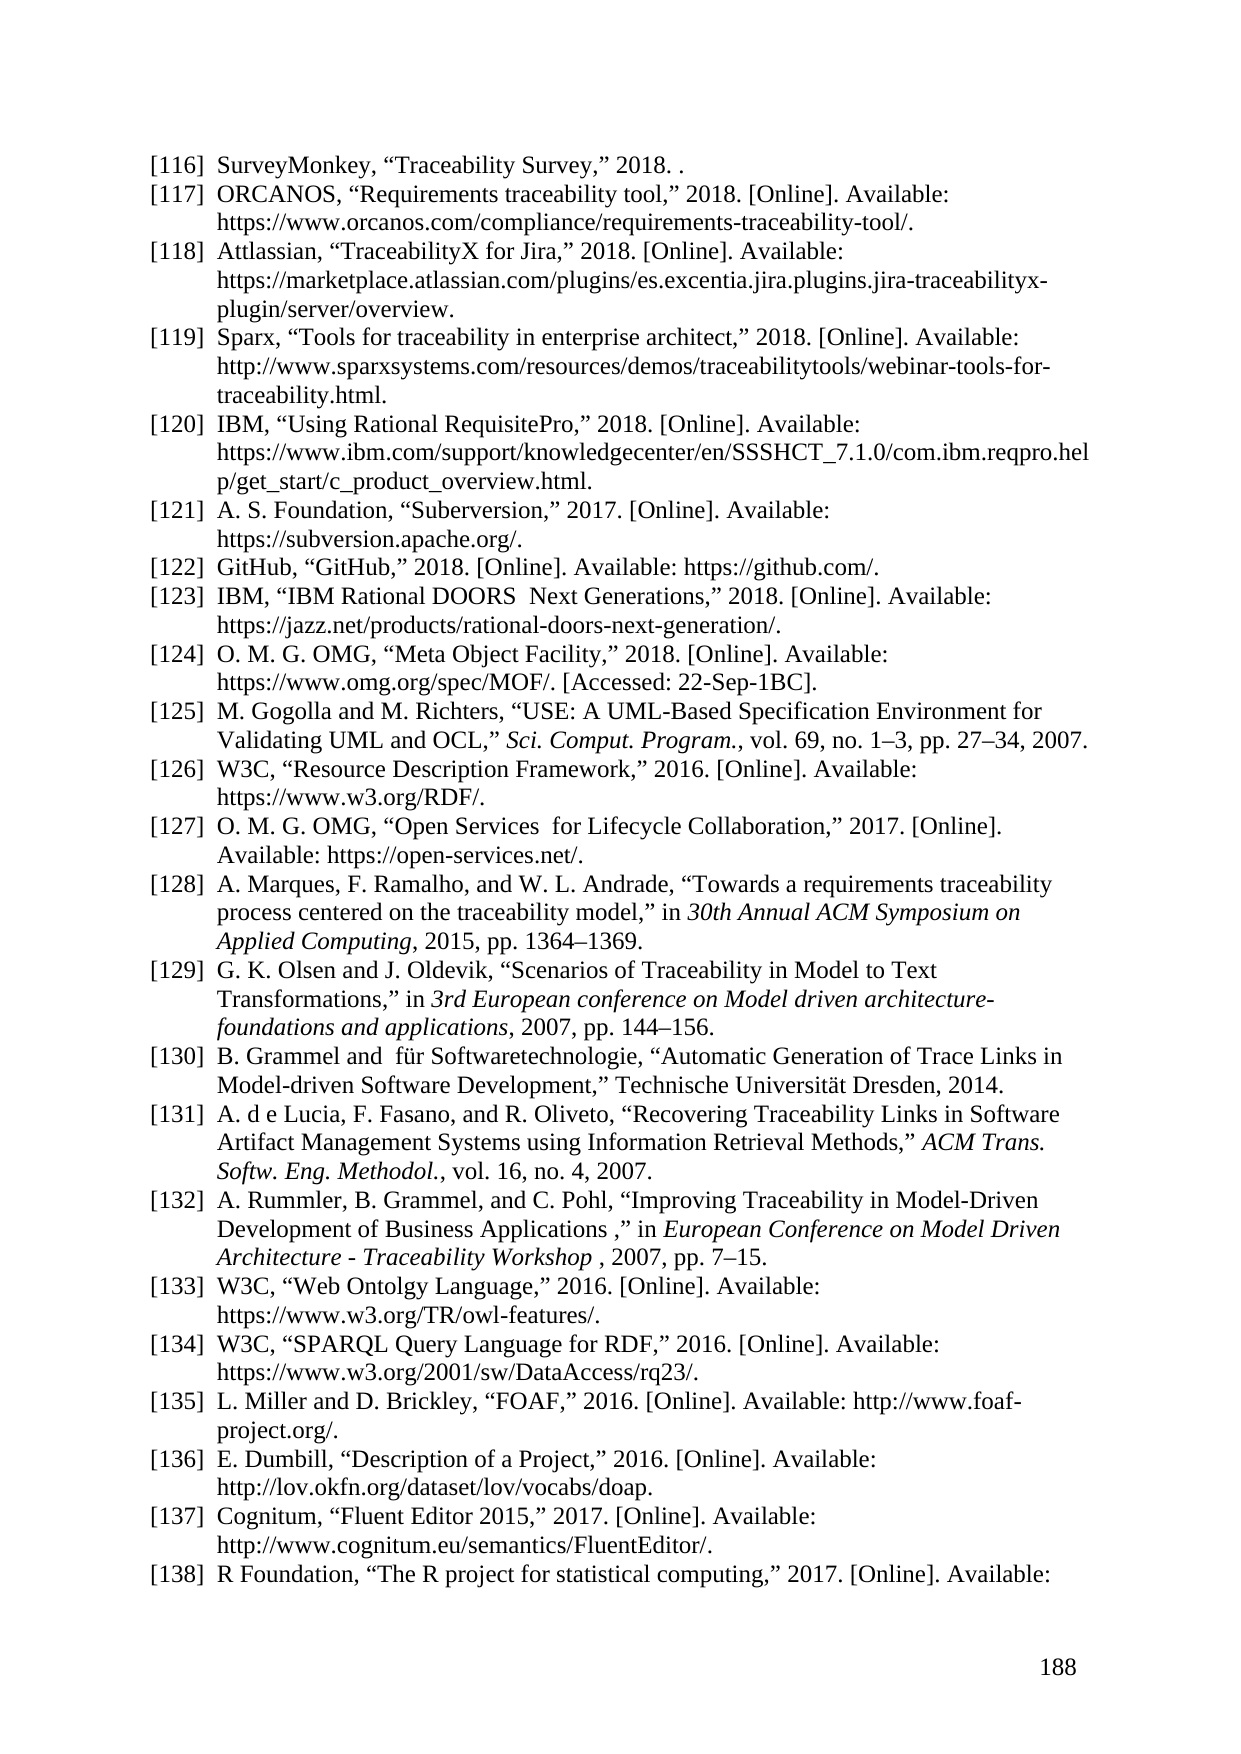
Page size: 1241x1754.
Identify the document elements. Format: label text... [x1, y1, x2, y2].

text [133] W3C, “Web Ontolgy Language,” 2016. [Online]. Available: https://www.w3.org/TR/owl-features/. [150, 1271, 1090, 1329]
text [119] Sparx, “Tools for traceability in enterprise architect,” 2018. [Online]. Available: http://www.sparxsystems.com/resources/demos/traceabilitytools/webinar-tools-for-traceability.html. [150, 322, 1090, 409]
text [135] L. Miller and D. Brickley, “FOAF,” 2016. [Online]. Available: http://www.foaf-project.org/. [150, 1386, 1090, 1444]
text [132] A. Rummler, B. Grammel, and C. Pohl, “Improving Traceability in Model-Driven Development of Business Applications ,” in European Conference on Model Driven Architecture - Traceability Workshop , 2007, pp. 7–15. [150, 1185, 1090, 1271]
text [134] W3C, “SPARQL Query Language for RDF,” 2016. [Online]. Available: https://www.w3.org/2001/sw/DataAccess/rq23/. [150, 1329, 1090, 1386]
text [118] Attlassian, “TraceabilityX for Jira,” 2018. [Online]. Available: https://marketplace.atlassian.com/plugins/es.excentia.jira.plugins.jira-traceabilityx-plugin/server/overview. [150, 236, 1090, 322]
text [120] IBM, “Using Rational RequisitePro,” 2018. [Online]. Available: https://www.ibm.com/support/knowledgecenter/en/SSSHCT_7.1.0/com.ibm.reqpro.help/get_start/c_product_overview.html. [150, 409, 1090, 495]
text [131] A. d e Lucia, F. Fasano, and R. Oliveto, “Recovering Traceability Links in Software Artifact Management Systems using Information Retrieval Methods,” ACM Trans. Softw. Eng. Methodol., vol. 16, no. 4, 2007. [150, 1099, 1090, 1185]
text [137] Cognitum, “Fluent Editor 2015,” 2017. [Online]. Available: http://www.cognitum.eu/semantics/FluentEditor/. [150, 1501, 1090, 1559]
text [117] ORCANOS, “Requirements traceability tool,” 2018. [Online]. Available: https://www.orcanos.com/compliance/requirements-traceability-tool/. [150, 179, 1090, 236]
text [128] A. Marques, F. Ramalho, and W. L. Andrade, “Towards a requirements traceability process centered on the traceability model,” in 30th Annual ACM Symposium on Applied Computing, 2015, pp. 1364–1369. [150, 869, 1090, 955]
text [130] B. Grammel and für Softwaretechnologie, “Automatic Generation of Trace Links in Model-driven Software Development,” Technische Universität Dresden, 2014. [150, 1041, 1090, 1099]
text [124] O. M. G. OMG, “Meta Object Facility,” 2018. [Online]. Available: https://www.omg.org/spec/MOF/. [Accessed: 22-Sep-1BC]. [150, 639, 1090, 696]
text [122] GitHub, “GitHub,” 2018. [Online]. Available: https://github.com/. [150, 552, 1090, 581]
text [125] M. Gogolla and M. Richters, “USE: A UML-Based Specification Environment for Validating UML and OCL,” Sci. Comput. Program., vol. 69, no. 1–3, pp. 27–34, 2007. [150, 696, 1090, 754]
text [126] W3C, “Resource Description Framework,” 2016. [Online]. Available: https://www.w3.org/RDF/. [150, 754, 1090, 811]
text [150, 1559, 1090, 1587]
text [127] O. M. G. OMG, “Open Services for Lifecycle Collaboration,” 2017. [Online]. Available: https://open-services.net/. [150, 811, 1090, 869]
text [123] IBM, “IBM Rational DOORS Next Generations,” 2018. [Online]. Available: https://jazz.net/products/rational-doors-next-generation/. [150, 581, 1090, 639]
text [136] E. Dumbill, “Description of a Project,” 2016. [Online]. Available: http://lov.okfn.org/dataset/lov/vocabs/doap. [150, 1444, 1090, 1501]
text [129] G. K. Olsen and J. Oldevik, “Scenarios of Traceability in Model to Text Transformations,” in 3rd European conference on Model driven architecture-foundations and applications, 2007, pp. 144–156. [150, 955, 1090, 1041]
text [121] A. S. Foundation, “Suberversion,” 2017. [Online]. Available: https://subversion.apache.org/. [150, 495, 1090, 552]
text [116] SurveyMonkey, “Traceability Survey,” 2018. . [150, 150, 1090, 179]
